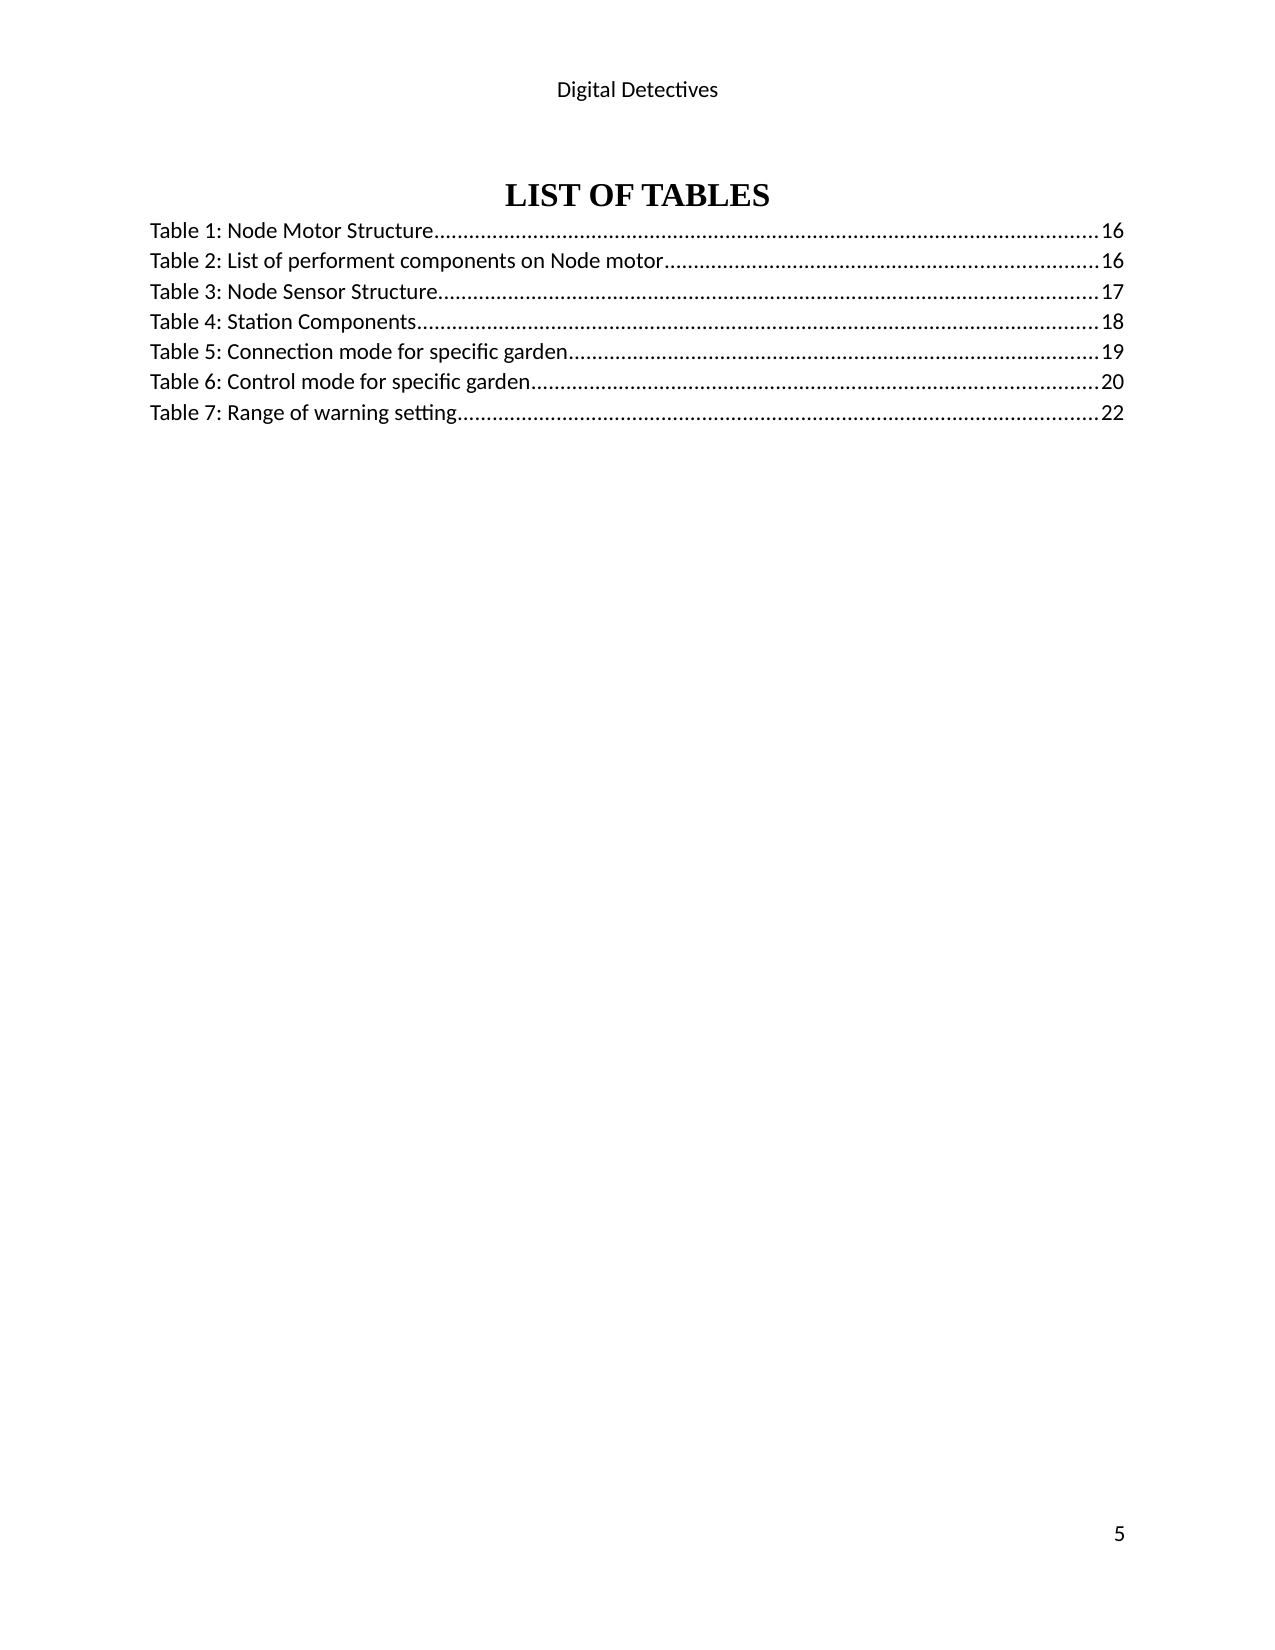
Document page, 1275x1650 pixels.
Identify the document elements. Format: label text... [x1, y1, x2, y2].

text Table 3: Node Sensor Structure 17 [150, 277, 1125, 305]
text Table 1: Node Motor Structure 16 [150, 216, 1125, 244]
text Table 6: Control mode for specific garden 20 [150, 367, 1125, 395]
text Table 5: Connection mode for specific garden 19 [150, 337, 1125, 365]
subtitle LIST OF TABLES [150, 175, 1125, 213]
text Table 2: List of performent components on Node motor 16 [150, 247, 1125, 274]
text Table 7: Range of warning setting 22 [150, 398, 1125, 426]
text Table 4: Station Components 18 [150, 307, 1125, 335]
